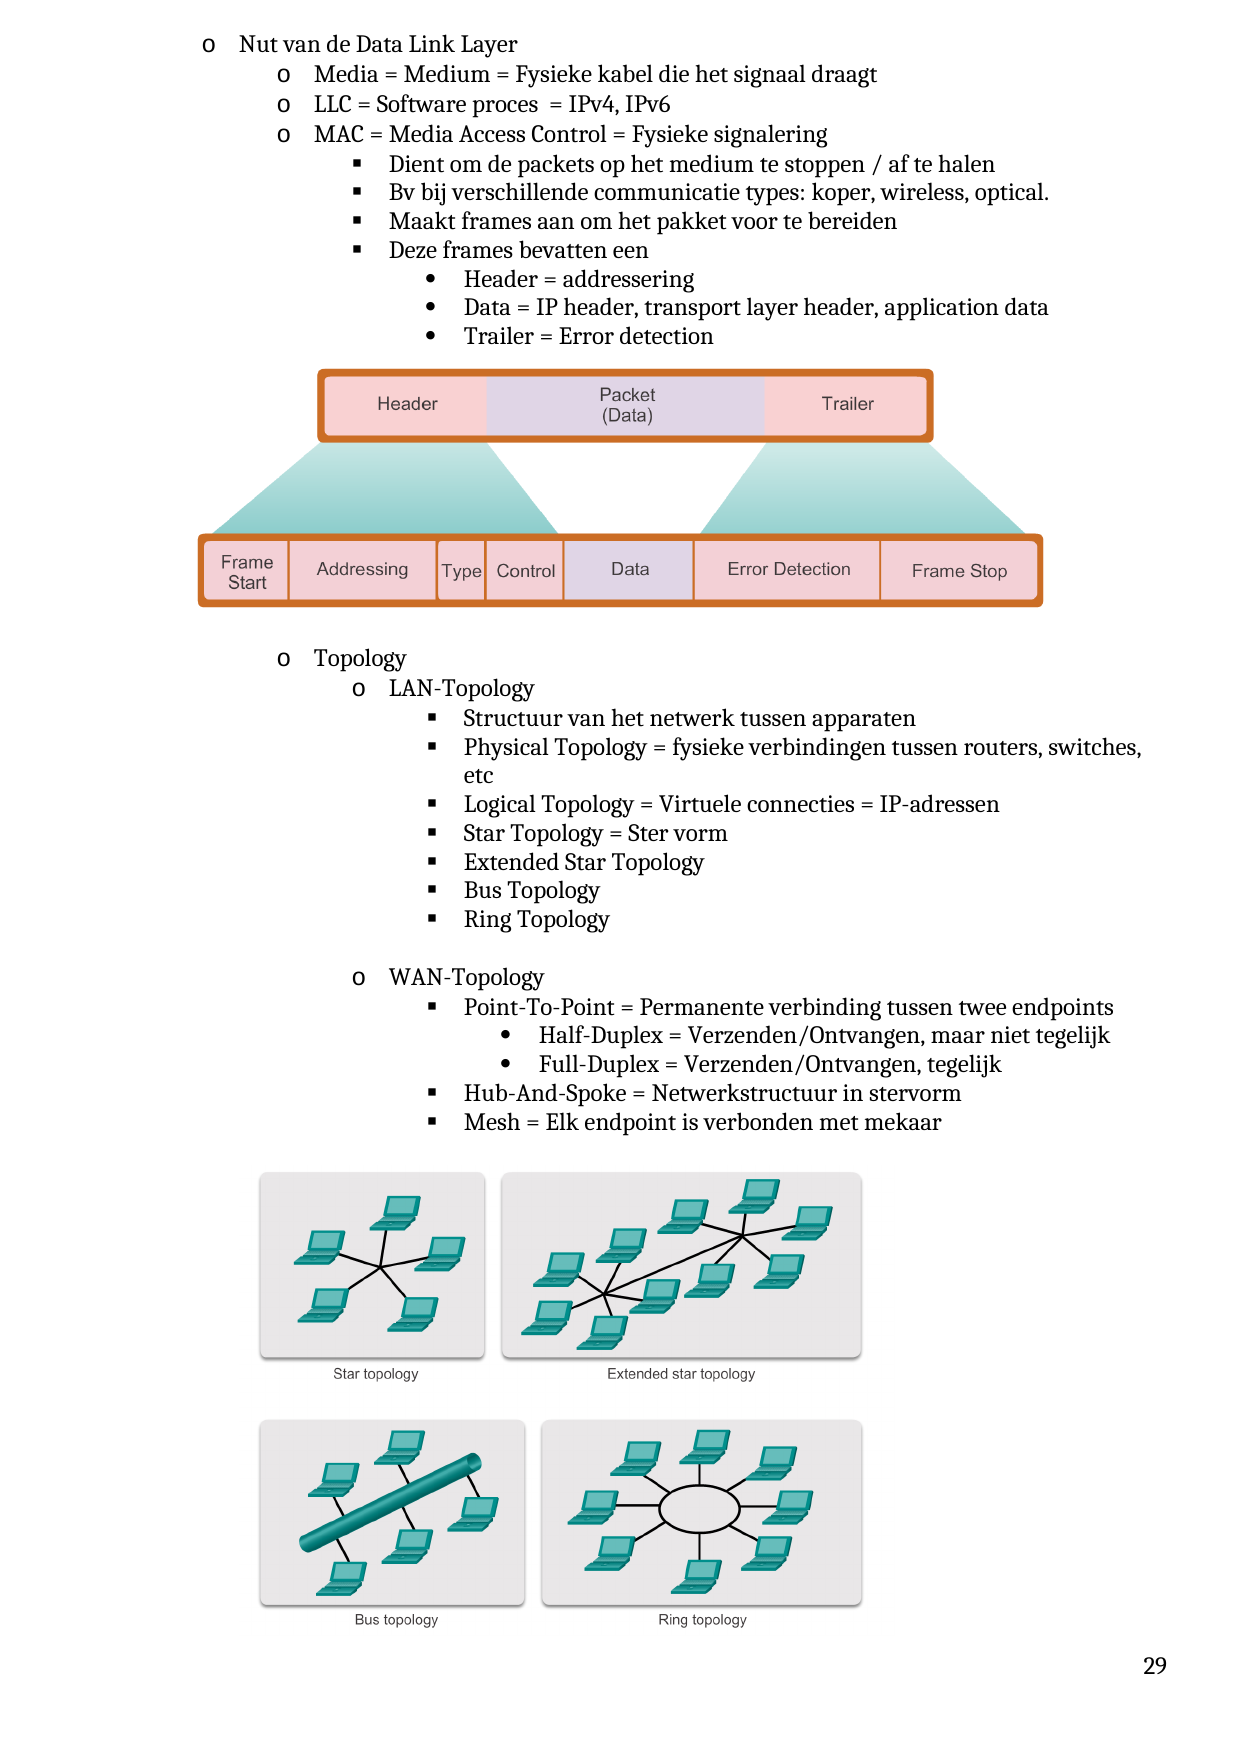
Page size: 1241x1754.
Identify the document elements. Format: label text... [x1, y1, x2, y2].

list Point-To-Point = Permanente verbinding tussen twee endpoints [426, 992, 1167, 1021]
list Full-Duplex = Verzenden/Ontvangen, tegelijk [501, 1050, 1167, 1079]
list LAN-Topology [351, 674, 1167, 704]
list Deze frames bevatten een [351, 236, 1167, 264]
picture [238, 1165, 895, 1636]
list Trailer = Error detection [426, 322, 1167, 351]
list Half-Duplex = Verzenden/Ontvangen, maar niet tegelijk [501, 1021, 1167, 1050]
list Ring Topology [426, 905, 1167, 934]
list Star Topology = Ster vorm [426, 819, 1167, 847]
list WAN-Topology [351, 962, 1167, 992]
list Structuur van het netwerk tussen apparaten [426, 704, 1167, 732]
list Physical Topology = fysieke verbindingen tussen routers, switches, etc [426, 732, 1167, 790]
list Data = IP header, transport layer header, application data [426, 293, 1167, 322]
list Bv bij verschillende communicatie types: koper, wireless, optical. [351, 178, 1167, 207]
list MAC = Media Access Control = Fysieke signalering [276, 119, 1167, 149]
list Nut van de Data Link Layer [201, 29, 1167, 59]
list Topology [276, 644, 1167, 674]
picture [161, 350, 1095, 644]
list Extended Star Topology [426, 847, 1167, 876]
list Logical Topology = Virtuele connecties = IP-adressen [426, 790, 1167, 819]
list Dient om de packets op het medium te stoppen / af te halen [351, 149, 1167, 178]
list Media = Medium = Fysieke kabel die het signaal draagt [276, 59, 1167, 89]
list Maakt frames aan om het pakket voor te bereiden [351, 207, 1167, 236]
list Hub-And-Spoke = Netwerkstructuur in stervorm [426, 1079, 1167, 1107]
list Mesh = Elk endpoint is verbonden met mekaar [426, 1107, 1167, 1136]
list LLC = Software proces = IPv4, IPv6 [276, 89, 1167, 119]
list Bus Topology [426, 876, 1167, 905]
list Header = addressering [426, 264, 1167, 293]
